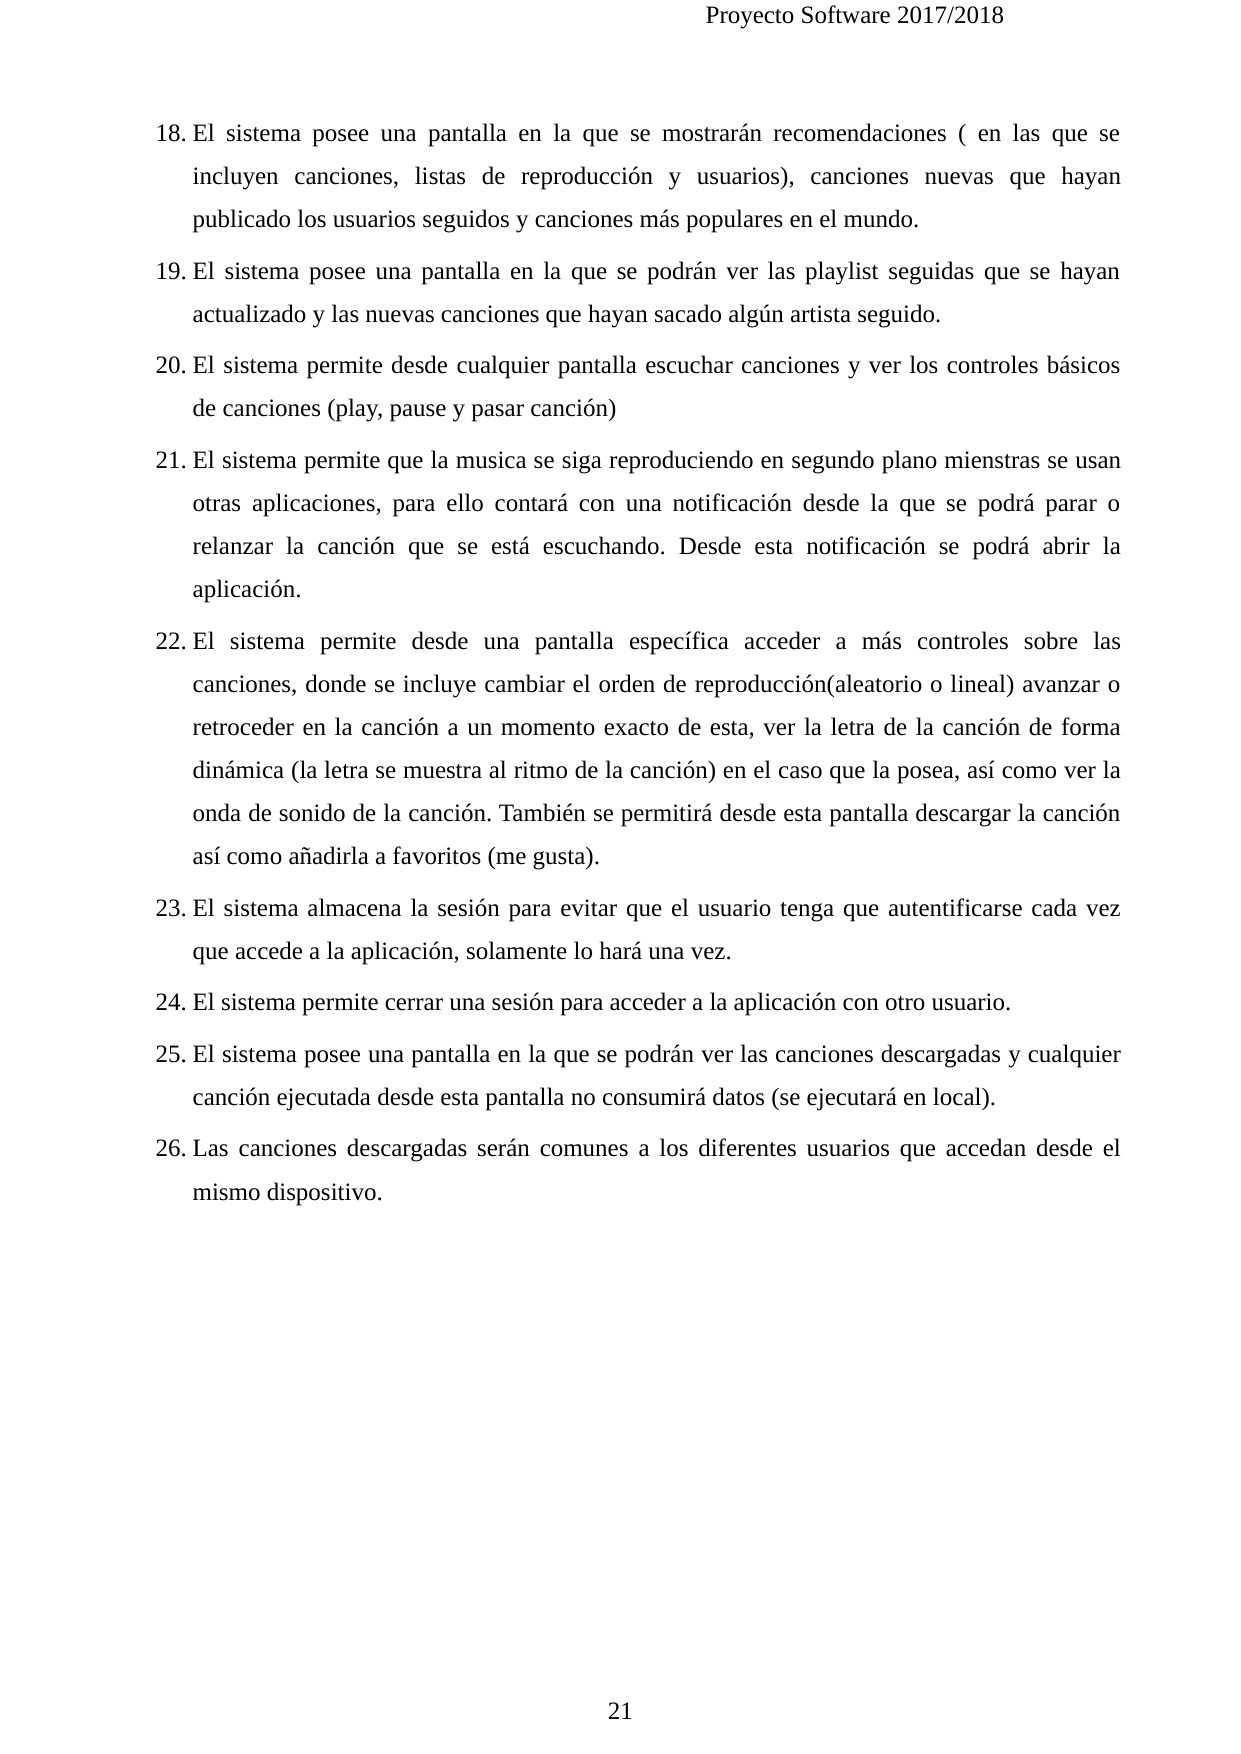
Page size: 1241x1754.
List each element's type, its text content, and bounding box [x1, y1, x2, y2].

list El sistema posee una pantalla en la que se podrán ver las canciones descargadas y cualquier canción ejecutada desde esta pantalla no consumirá datos (se ejecutará en local). [155, 1039, 1122, 1111]
list El sistema permite desde una pantalla específica acceder a más controles sobre las canciones, donde se incluye cambiar el orden de reproducción(aleatorio o lineal) avanzar o retroceder en la canción a un momento exacto de esta, ver la letra de la canción de forma dinámica (la letra se muestra al ritmo de la canción) en el caso que la posea, así como ver la onda de sonido de la canción. También se permitirá desde esta pantalla descargar la canción así como añadirla a favoritos (me gusta). [155, 626, 1122, 870]
list Las canciones descargadas serán comunes a los diferentes usuarios que accedan desde el mismo dispositivo. [155, 1133, 1122, 1205]
list El sistema almacena la sesión para evitar que el usuario tenga que autentificarse cada vez que accede a la aplicación, solamente lo hará una vez. [155, 893, 1122, 965]
list El sistema permite cerrar una sesión para acceder a la aplicación con otro usuario. [155, 987, 1122, 1016]
list El sistema permite desde cualquier pantalla escuchar canciones y ver los controles básicos de canciones (play, pause y pasar canción) [155, 350, 1122, 422]
list El sistema permite que la musica se siga reproduciendo en segundo plano mienstras se usan otras aplicaciones, para ello contará con una notificación desde la que se podrá parar o relanzar la canción que se está escuchando. Desde esta notificación se podrá abrir la aplicación. [155, 445, 1122, 603]
list El sistema posee una pantalla en la que se mostrarán recomendaciones ( en las que se incluyen canciones, listas de reproducción y usuarios), canciones nuevas que hayan publicado los usuarios seguidos y canciones más populares en el mundo. [155, 118, 1122, 233]
list El sistema posee una pantalla en la que se podrán ver las playlist seguidas que se hayan actualizado y las nuevas canciones que hayan sacado algún artista seguido. [155, 256, 1122, 328]
